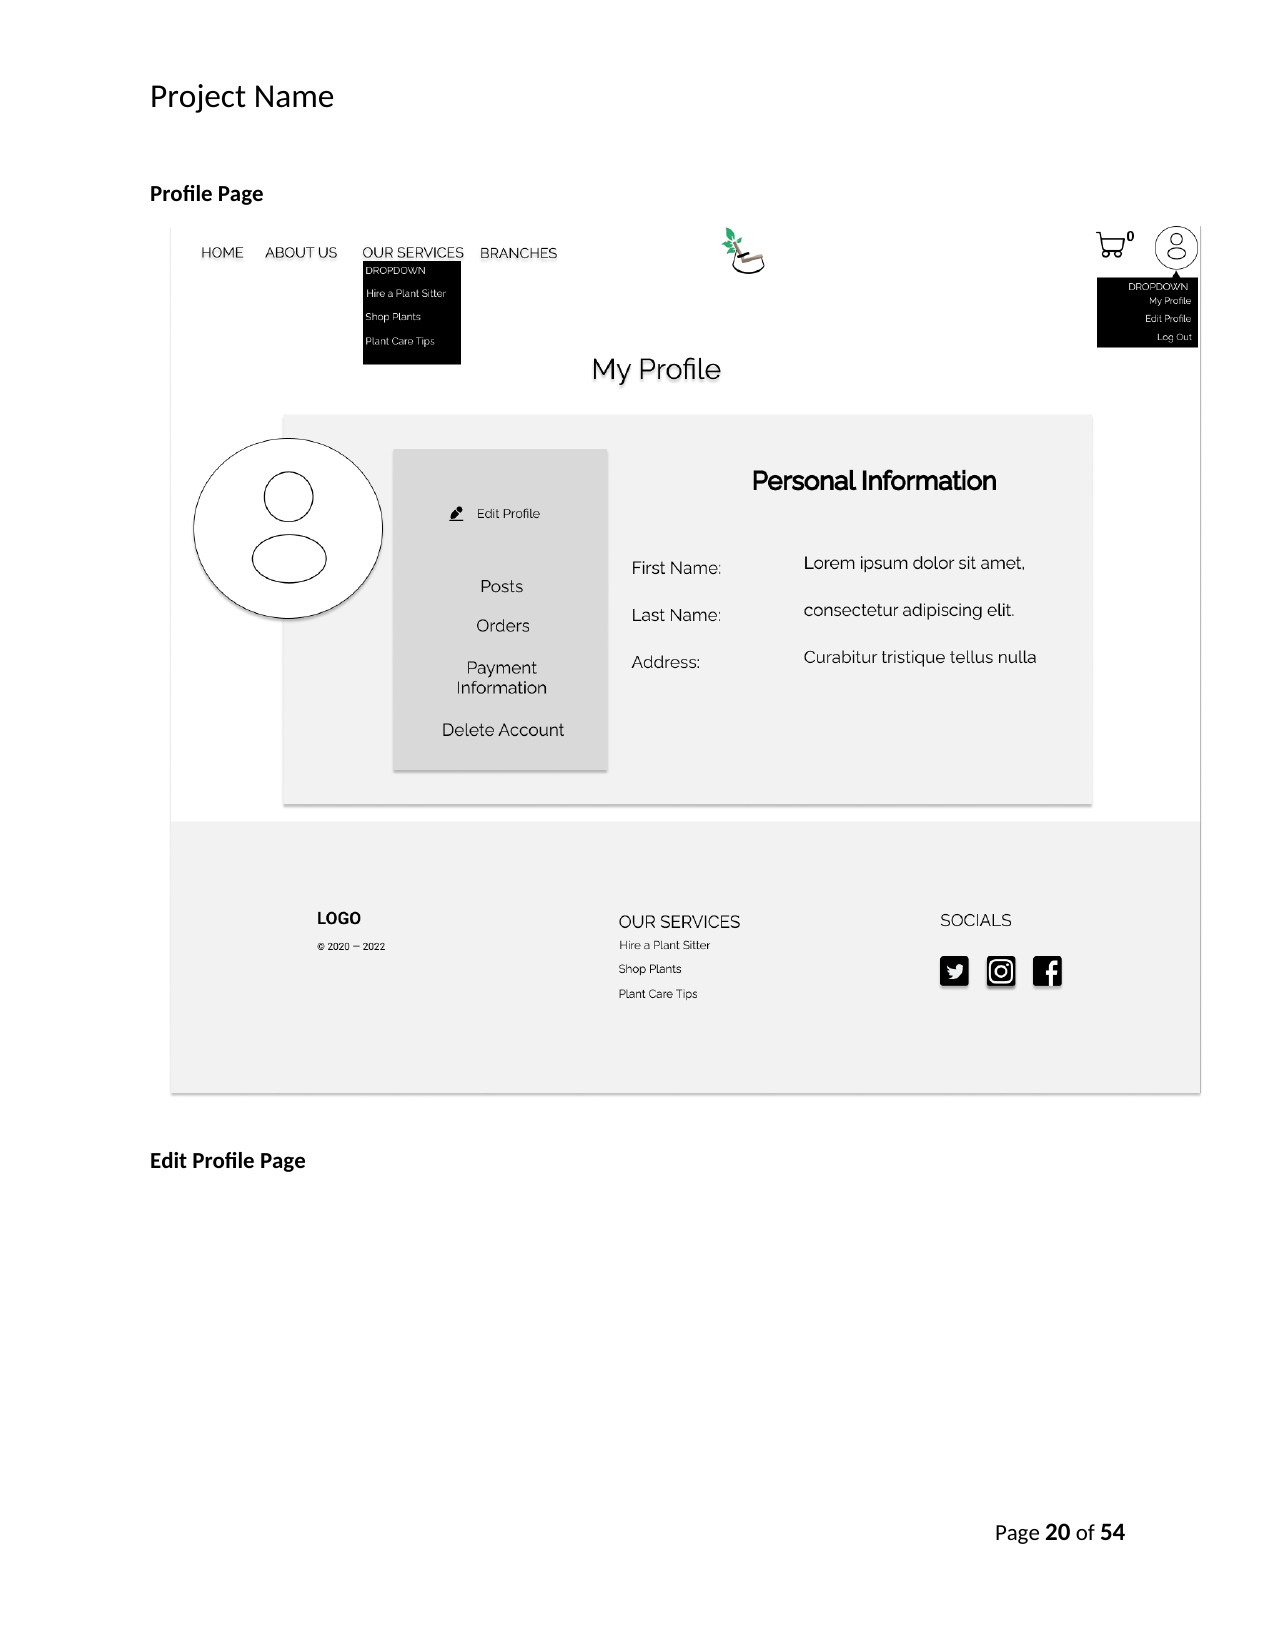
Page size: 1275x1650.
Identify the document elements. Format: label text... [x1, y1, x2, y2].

text Edit Profile Page [150, 1146, 1125, 1174]
text Profile Page [150, 179, 1125, 207]
